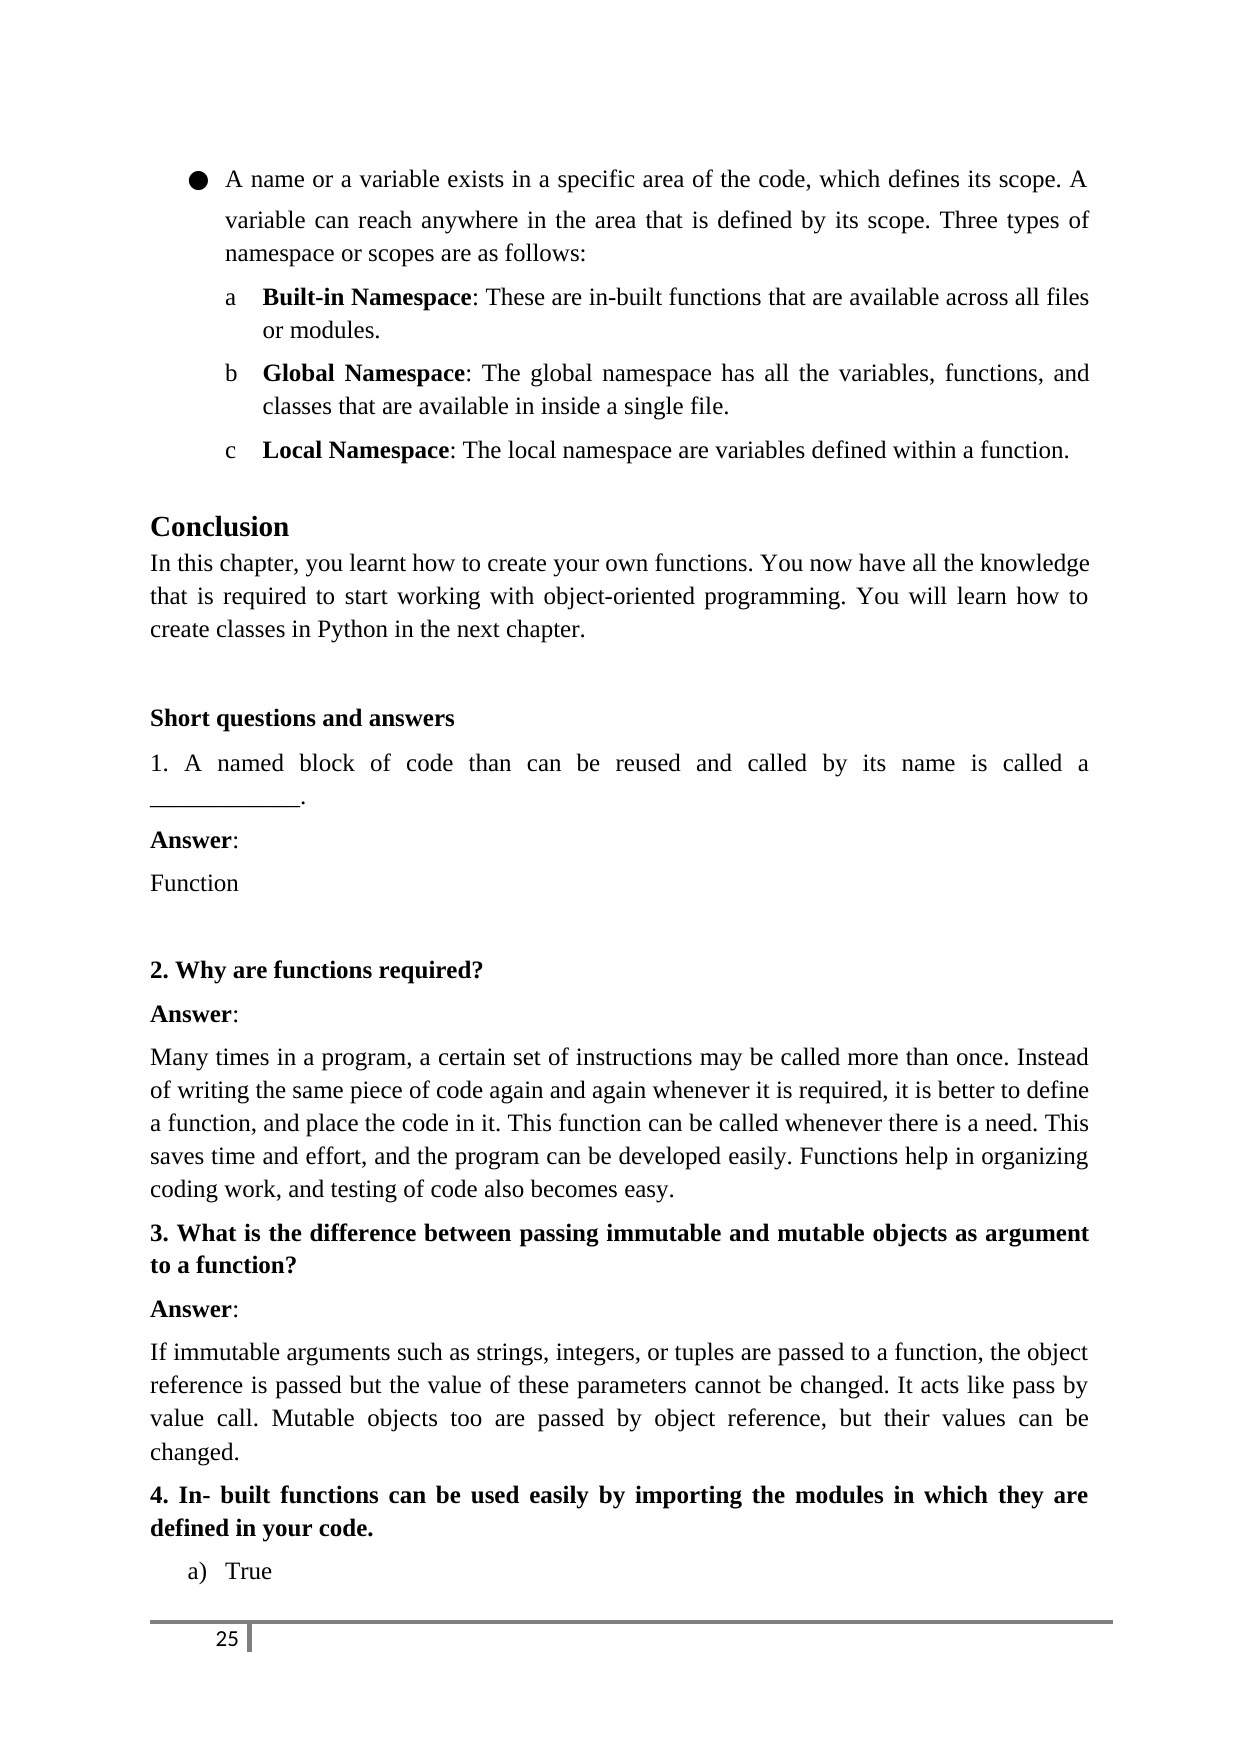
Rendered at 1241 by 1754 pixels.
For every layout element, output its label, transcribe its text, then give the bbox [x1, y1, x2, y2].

list Local Namespace: The local namespace are variables defined within a function. [225, 435, 1090, 464]
text Short questions and answers [150, 703, 1090, 732]
list Global Namespace: The global namespace has all the variables, functions, and classes that are available in inside a single file. [225, 358, 1090, 420]
text If immutable arguments such as strings, integers, or tuples are passed to a function, the object reference is passed but the value of these parameters cannot be changed. It acts like pass by value call. Mutable objects too are passed by object reference, but their values can be changed. [150, 1337, 1090, 1465]
text 1. A named block of code than can be reused and called by its name is called a ____________. [150, 748, 1090, 810]
text Answer: [150, 999, 1090, 1027]
list A name or a variable exists in a specific area of the code, which defines its scope. A variable can reach anywhere in the area that is defined by its scope. Three types of namespace or scopes are as follows: [187, 150, 1090, 267]
text Many times in a program, a certain set of instructions may be called more than once. Instead of writing the same piece of code again and again whenever it is required, it is better to define a function, and place the code in it. This function can be called whenever there is a need. This saves time and effort, and the program can be developed easily. Functions help in organizing coding work, and testing of code also becomes easy. [150, 1042, 1090, 1203]
text Conclusion [150, 509, 1090, 543]
text Answer: [150, 825, 1090, 854]
text Answer: [150, 1294, 1090, 1323]
list Built-in Namespace: These are in-built functions that are available across all files or modules. [225, 282, 1090, 344]
text 3. What is the difference between passing immutable and mutable objects as argument to a function? [150, 1218, 1090, 1279]
list True [187, 1556, 1090, 1585]
text Function [150, 868, 1090, 897]
text 4. In- built functions can be used easily by importing the modules in which they are defined in your code. [150, 1480, 1090, 1542]
text In this chapter, you learnt how to create your own functions. You now have all the knowledge that is required to start working with object-oriented programming. You will learn how to create classes in Python in the next chapter. [150, 548, 1090, 643]
text 2. Why are functions required? [150, 955, 1090, 984]
